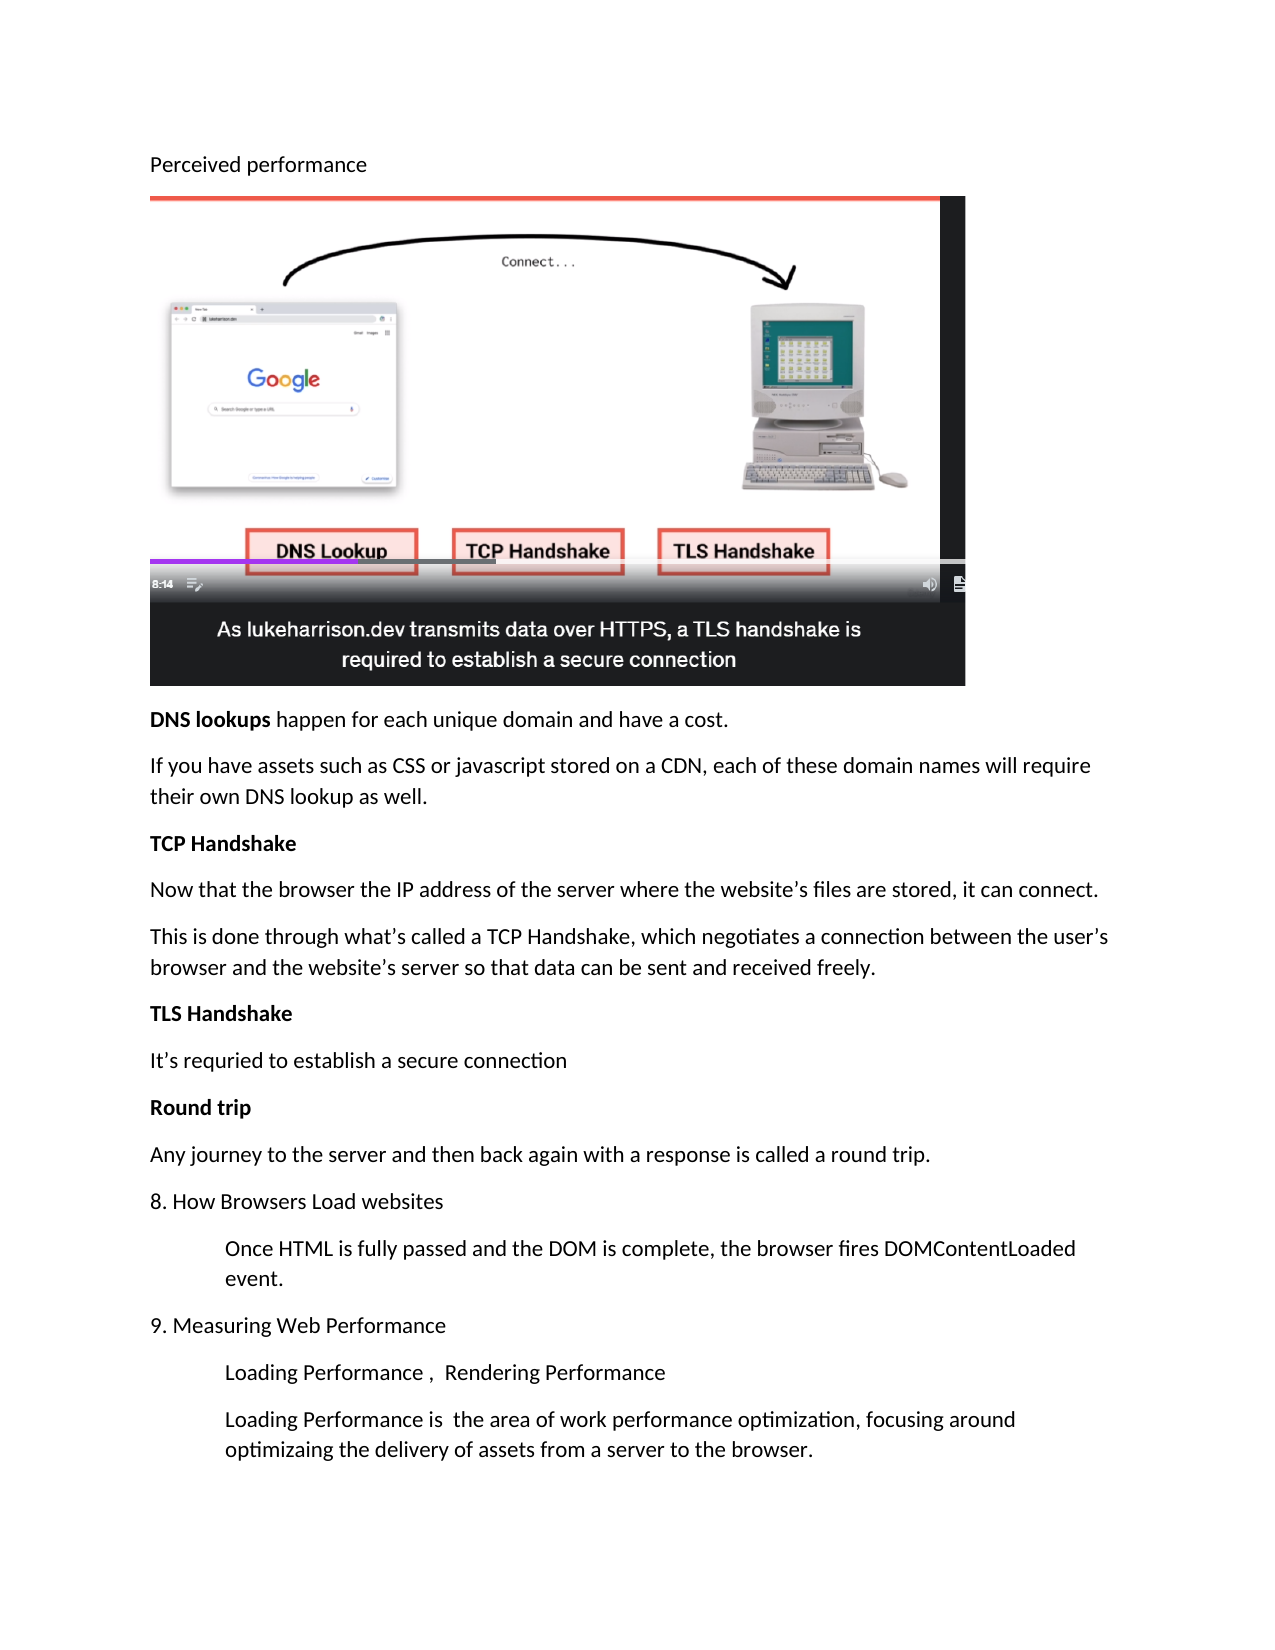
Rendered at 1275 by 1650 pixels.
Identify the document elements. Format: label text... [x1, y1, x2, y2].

text Once HTML is fully passed and the DOM is complete, the browser fires DOMContentLoaded event. [225, 1234, 1125, 1292]
text DNS lookups happen for each unique domain and have a cost. [150, 705, 1125, 733]
picture [150, 196, 966, 686]
text Loading Performance is the area of work performance optimization, focusing around optimizaing the delivery of assets from a server to the browser. [225, 1405, 1125, 1463]
text Now that the browser the IP address of the server where the website’s files are stored, it can connect. [150, 876, 1125, 904]
text 8. How Browsers Load websites [150, 1187, 1125, 1215]
text Loading Performance , Rendering Performance [150, 1358, 1125, 1386]
text 9. Measuring Web Performance [150, 1311, 1125, 1339]
text Round trip [150, 1093, 1125, 1121]
text TLS Handshake [150, 999, 1125, 1028]
text Perceived performance [150, 150, 1125, 178]
text If you have assets such as CSS or javascript stored on a CDN, each of these domain names will require their own DNS lookup as well. [150, 752, 1125, 810]
text It’s requried to establish a secure connection [150, 1046, 1125, 1074]
text This is done through what’s called a TCP Handshake, which negotiates a connection between the user’s browser and the website’s server so that data can be sent and received freely. [150, 922, 1125, 981]
text TCP Handshake [150, 829, 1125, 857]
text Any journey to the server and then back again with a response is called a round trip. [150, 1140, 1125, 1168]
